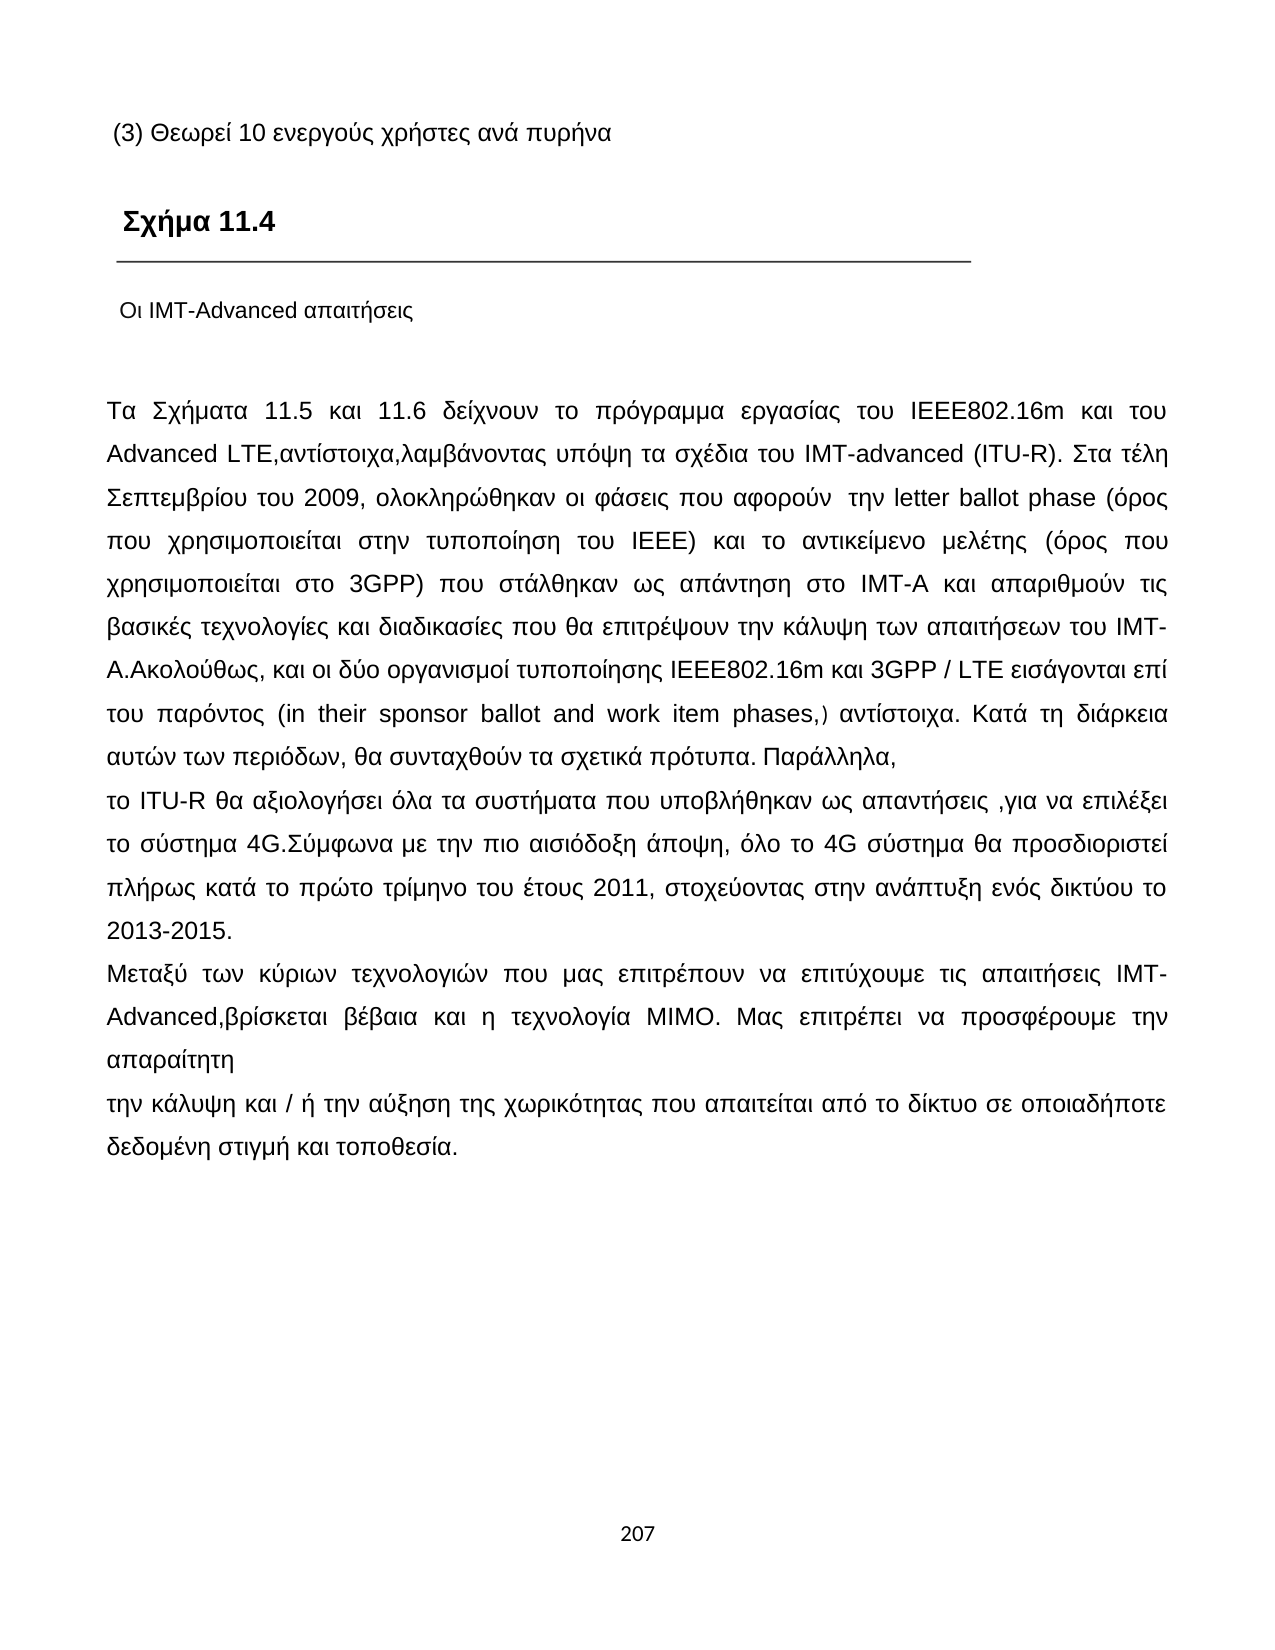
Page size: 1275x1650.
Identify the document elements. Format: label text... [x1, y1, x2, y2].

list Θεωρεί 10 ενεργούς χρήστες ανά πυρήνα [113, 118, 1169, 147]
text το ITU-R θα αξιολογήσει όλα τα συστήματα που υποβλήθηκαν ως απαντήσεις ,για να επιλέξει το σύστημα 4G.Σύμφωνα με την πιο αισιόδοξη άποψη, όλο το 4G σύστημα θα προσδιοριστεί πλήρως κατά το πρώτο τρίμηνο του έτους 2011, στοχεύοντας στην ανάπτυξη ενός δικτύου το 2013-2015. [106, 786, 1169, 944]
text Οι IMT-Advanced απαιτήσεις [106, 297, 1169, 323]
text Τα Σχήματα 11.5 και 11.6 δείχνουν το πρόγραμμα εργασίας του IEEE802.16m και του Advanced LTE,αντίστοιχα,λαμβάνοντας υπόψη τα σχέδια του IMT-advanced (ITU-R). Στα τέλη Σεπτεμβρίου του 2009, ολοκληρώθηκαν οι φάσεις που αφορούν την letter ballot phase (όρος που χρησιμοποιείται στην τυποποίηση του IEEE) και το αντικείμενο μελέτης (όρος που χρησιμοποιείται στο 3GPP) που στάλθηκαν ως απάντηση στο IMT-A και απαριθμούν τις βασικές τεχνολογίες και διαδικασίες που θα επιτρέψουν την κάλυψη των απαιτήσεων του IMT-A.Ακολούθως, και οι δύο οργανισμοί τυποποίησης IEEE802.16m και 3GPP / LTE εισάγονται επί του παρόντος (in their sponsor ballot and work item phases,) αντίστοιχα. Κατά τη διάρκεια αυτών των περιόδων, θα συνταχθούν τα σχετικά πρότυπα. Παράλληλα, [106, 396, 1169, 771]
text Μεταξύ των κύριων τεχνολογιών που μας επιτρέπουν να επιτύχουμε τις απαιτήσεις IMT-Advanced,βρίσκεται βέβαια και η τεχνολογία ΜΙΜΟ. Μας επιτρέπει να προσφέρουμε την απαραίτητη [106, 959, 1169, 1074]
text την κάλυψη και / ή την αύξηση της χωρικότητας που απαιτείται από το δίκτυο σε οποιαδήποτε δεδομένη στιγμή και τοποθεσία. [106, 1089, 1169, 1161]
text Σχήμα 11.4 [106, 204, 1169, 238]
